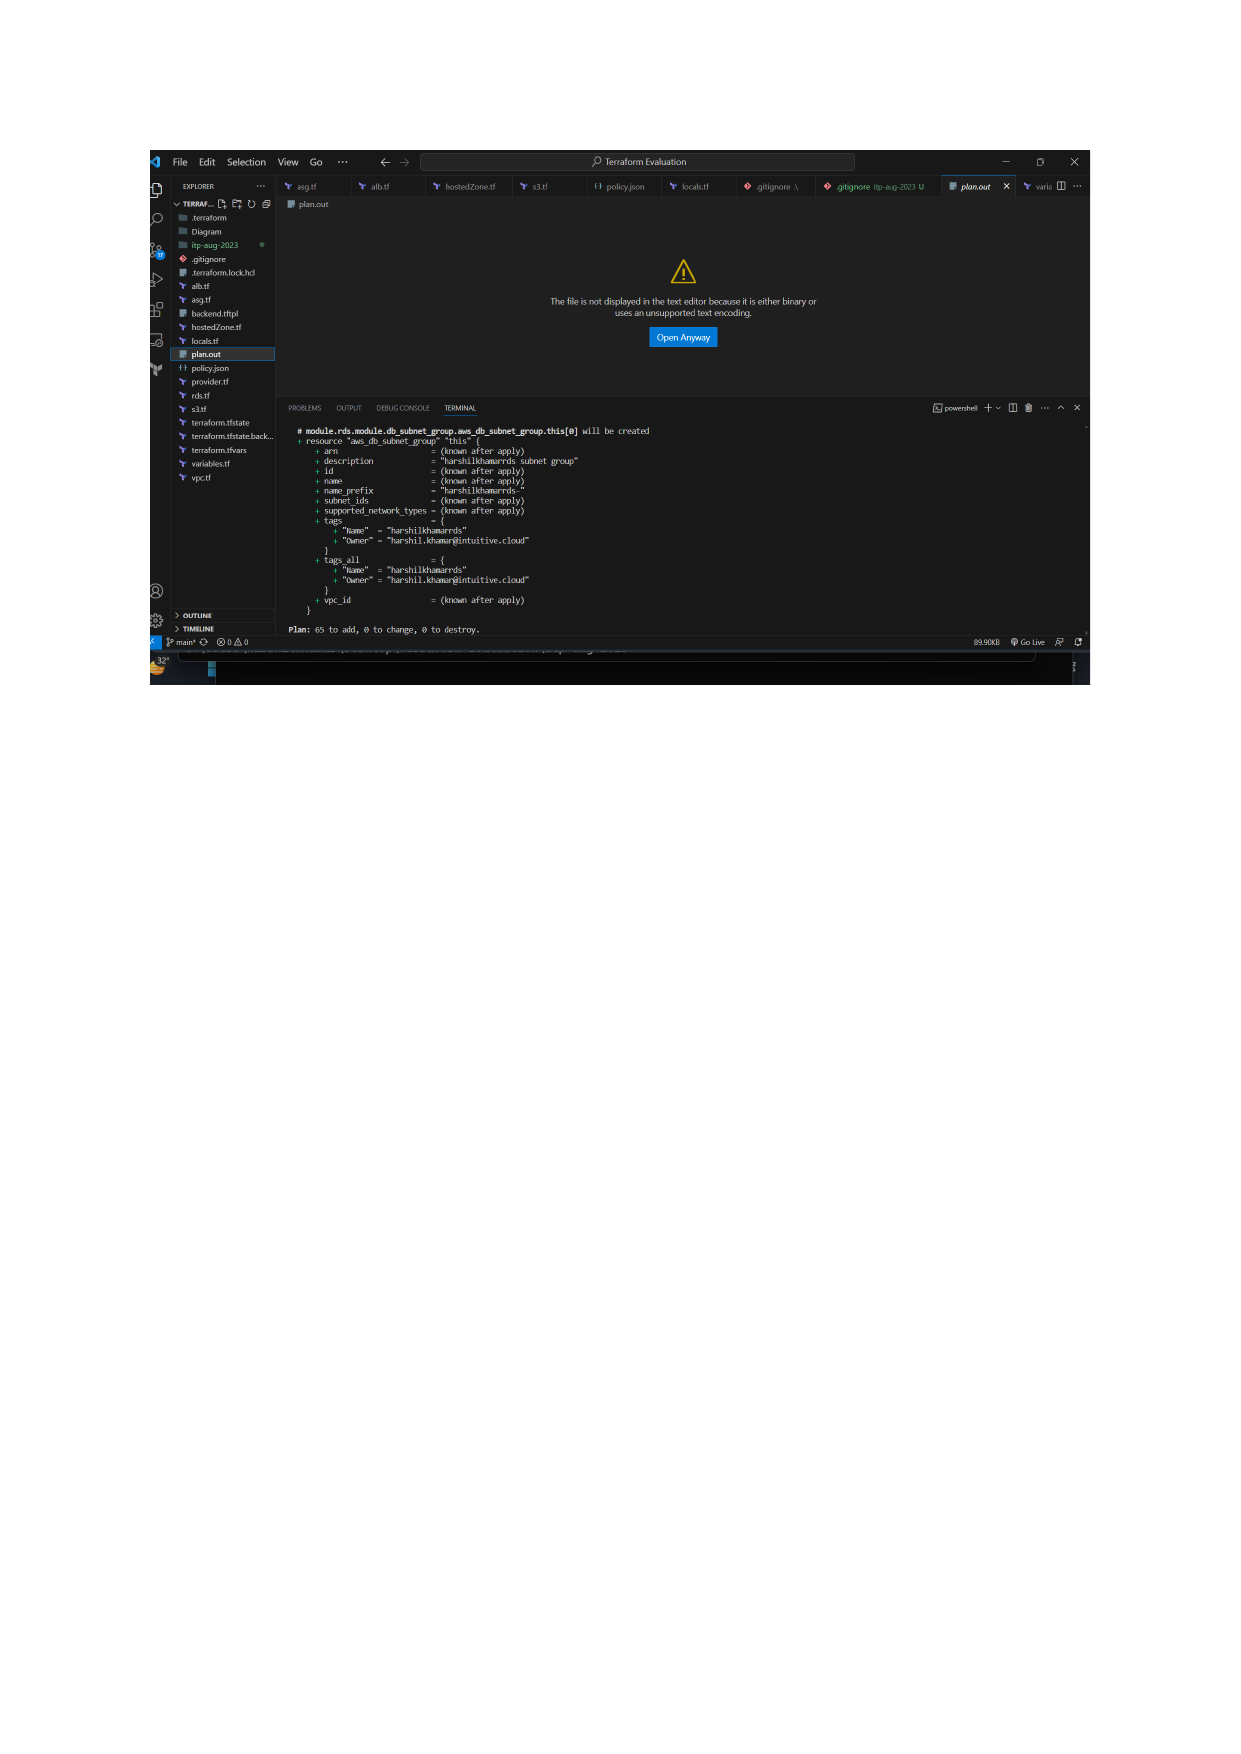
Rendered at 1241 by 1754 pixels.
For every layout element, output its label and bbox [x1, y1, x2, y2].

picture [150, 150, 1091, 685]
